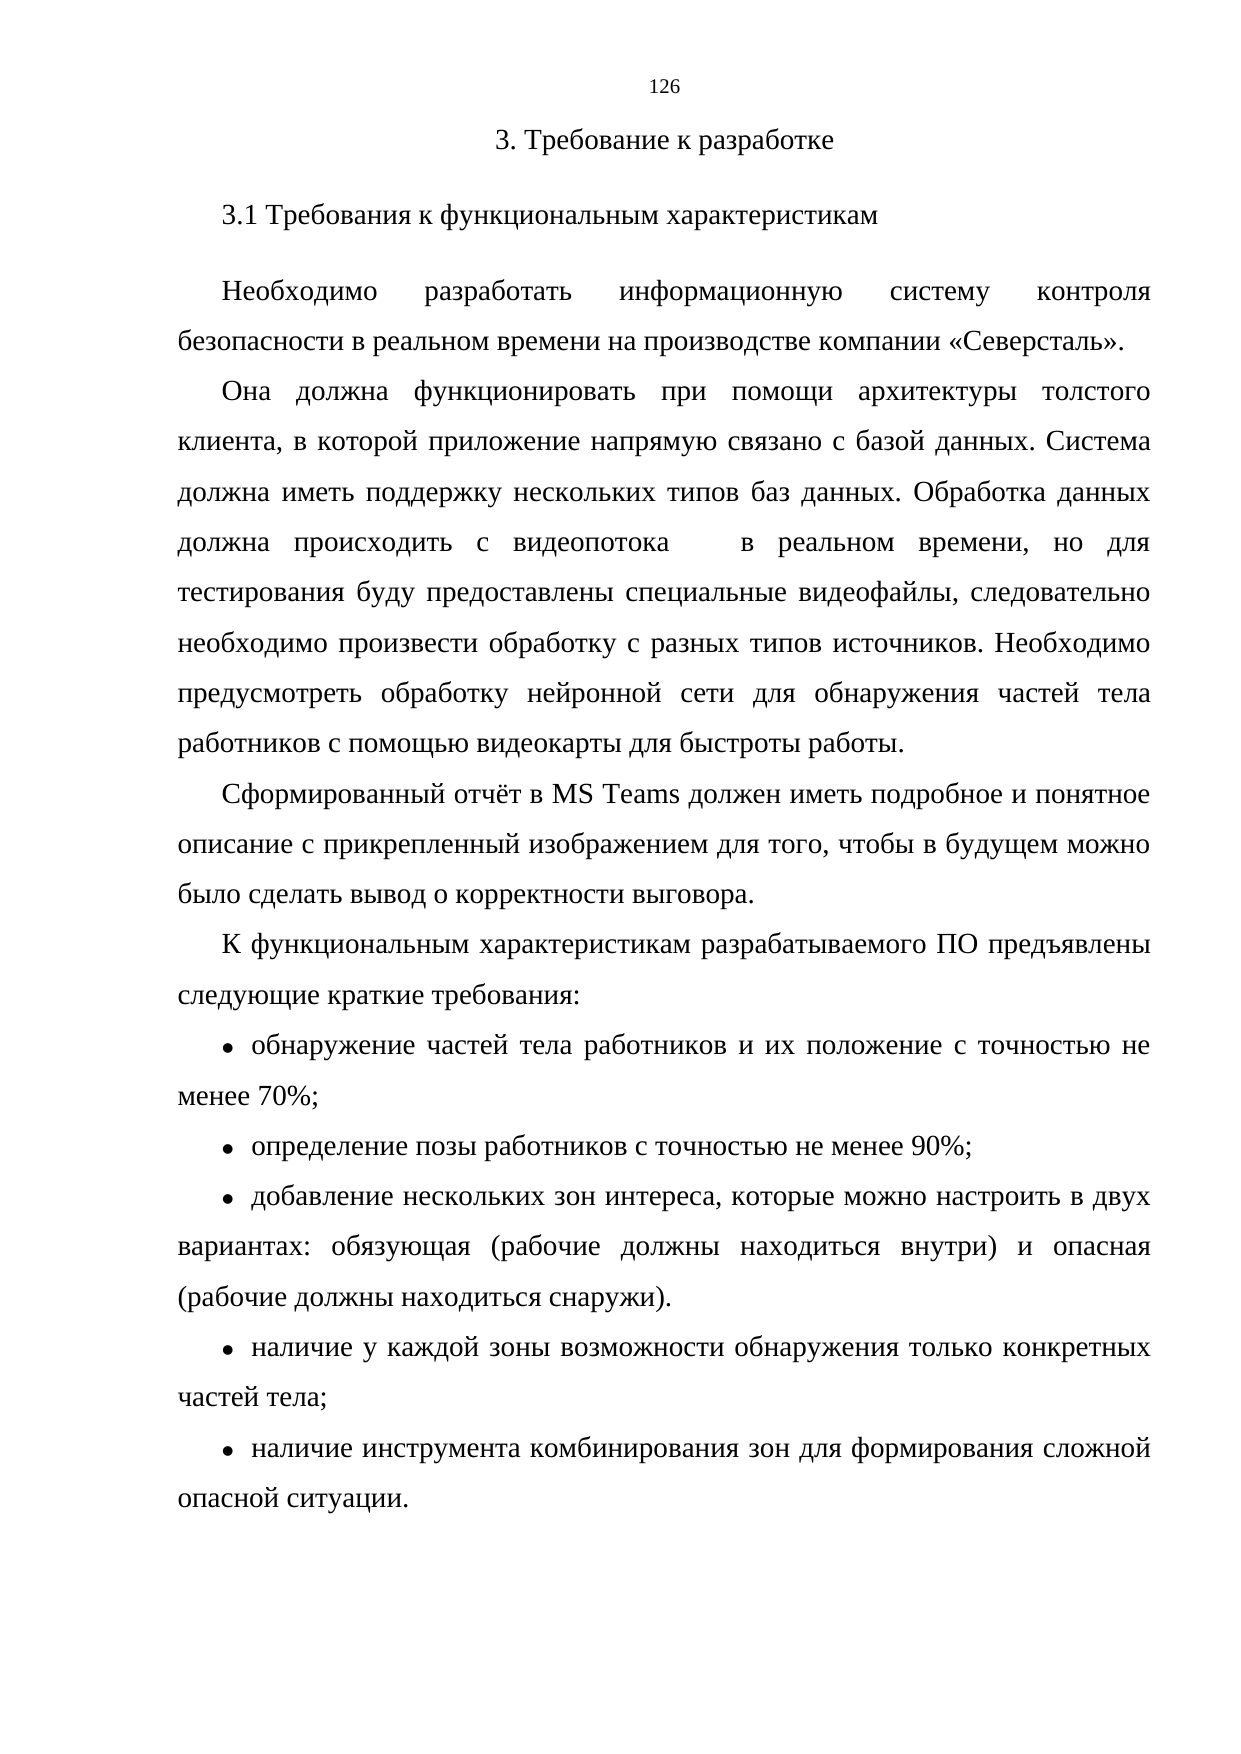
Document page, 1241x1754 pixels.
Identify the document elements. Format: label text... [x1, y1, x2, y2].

text добавление нескольких зон интереса, которые можно настроить в двух вариантах: обязующая (рабочие должны находиться внутри) и опасная (рабочие должны находиться снаружи). [177, 1178, 1152, 1312]
text 3. Требование к разработке [177, 122, 1152, 156]
text наличие инструмента комбинирования зон для формирования сложной опасной ситуации. [177, 1430, 1152, 1514]
text наличие у каждой зоны возможности обнаружения только конкретных частей тела; [177, 1329, 1152, 1413]
text определение позы работников с точностью не менее 90%; [177, 1128, 1152, 1161]
text Необходимо разработать информационную систему контроля безопасности в реальном времени на производстве компании «Северсталь». [177, 273, 1152, 356]
text К функциональным характеристикам разрабатываемого ПО предъявлены следующие краткие требования: [177, 927, 1152, 1011]
text 3.1 Требования к функциональным характеристикам [177, 197, 1152, 231]
text обнаружение частей тела работников и их положение с точностью не менее 70%; [177, 1027, 1152, 1111]
text Она должна функционировать при помощи архитектуры толстого клиента, в которой приложение напрямую связано с базой данных. Система должна иметь поддержку нескольких типов баз данных. Обработка данных должна происходить с видеопотока в реальном времени, но для тестирования буду предоставлены специальные видеофайлы, следовательно необходимо произвести обработку с разных типов источников. Необходимо предусмотреть обработку нейронной сети для обнаружения частей тела работников с помощью видеокарты для быстроты работы. [177, 373, 1152, 759]
text Сформированный отчёт в MS Teams должен иметь подробное и понятное описание с прикрепленный изображением для того, чтобы в будущем можно было сделать вывод о корректности выговора. [177, 776, 1152, 910]
